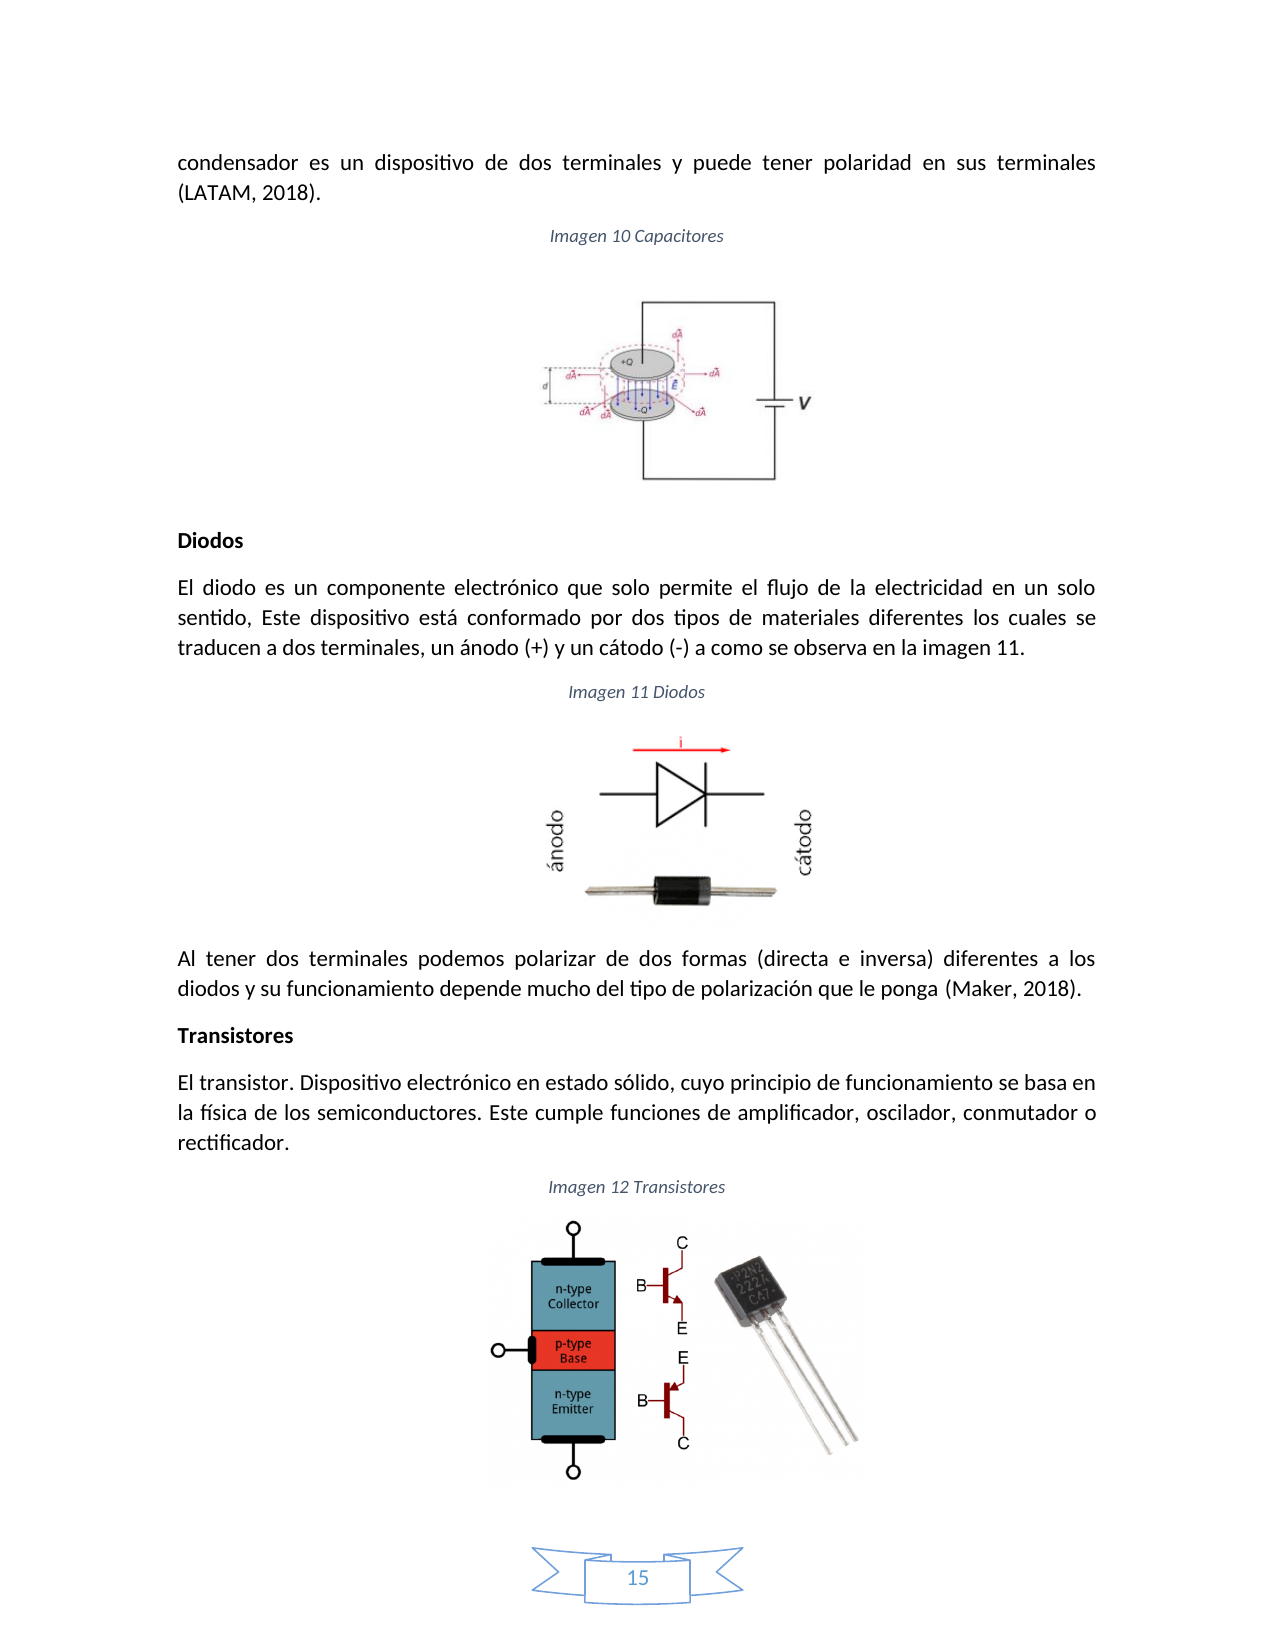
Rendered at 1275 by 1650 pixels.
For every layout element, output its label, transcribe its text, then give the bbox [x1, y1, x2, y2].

text Imagen 10 Capacitores [177, 225, 1098, 248]
picture [521, 723, 828, 928]
text Imagen 12 Transistores [177, 1175, 1098, 1198]
text Al tener dos terminales podemos polarizar de dos formas (directa e inversa) diferentes a los diodos y su funcionamiento depende mucho del tipo de polarización que le ponga. [177, 944, 1098, 1002]
picture [484, 1219, 865, 1486]
text El diodo es un componente electrónico que solo permite el flujo de la electricidad en un solo sentido, Este dispositivo está conformado por dos tipos de materiales diferentes los cuales se traducen a dos terminales, un ánodo (+) y un cátodo (-) a como se observa en la imagen 11. [177, 573, 1098, 661]
text Transistores [177, 1021, 1098, 1049]
picture [522, 268, 827, 510]
text Imagen 11 Diodos [177, 680, 1098, 703]
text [177, 148, 1098, 206]
text El transistor. Dispositivo electrónico en estado sólido, cuyo principio de funcionamiento se basa en la física de los semiconductores. Este cumple funciones de amplificador, oscilador, conmutador o rectificador. [177, 1068, 1098, 1157]
text Diodos [177, 526, 1098, 554]
